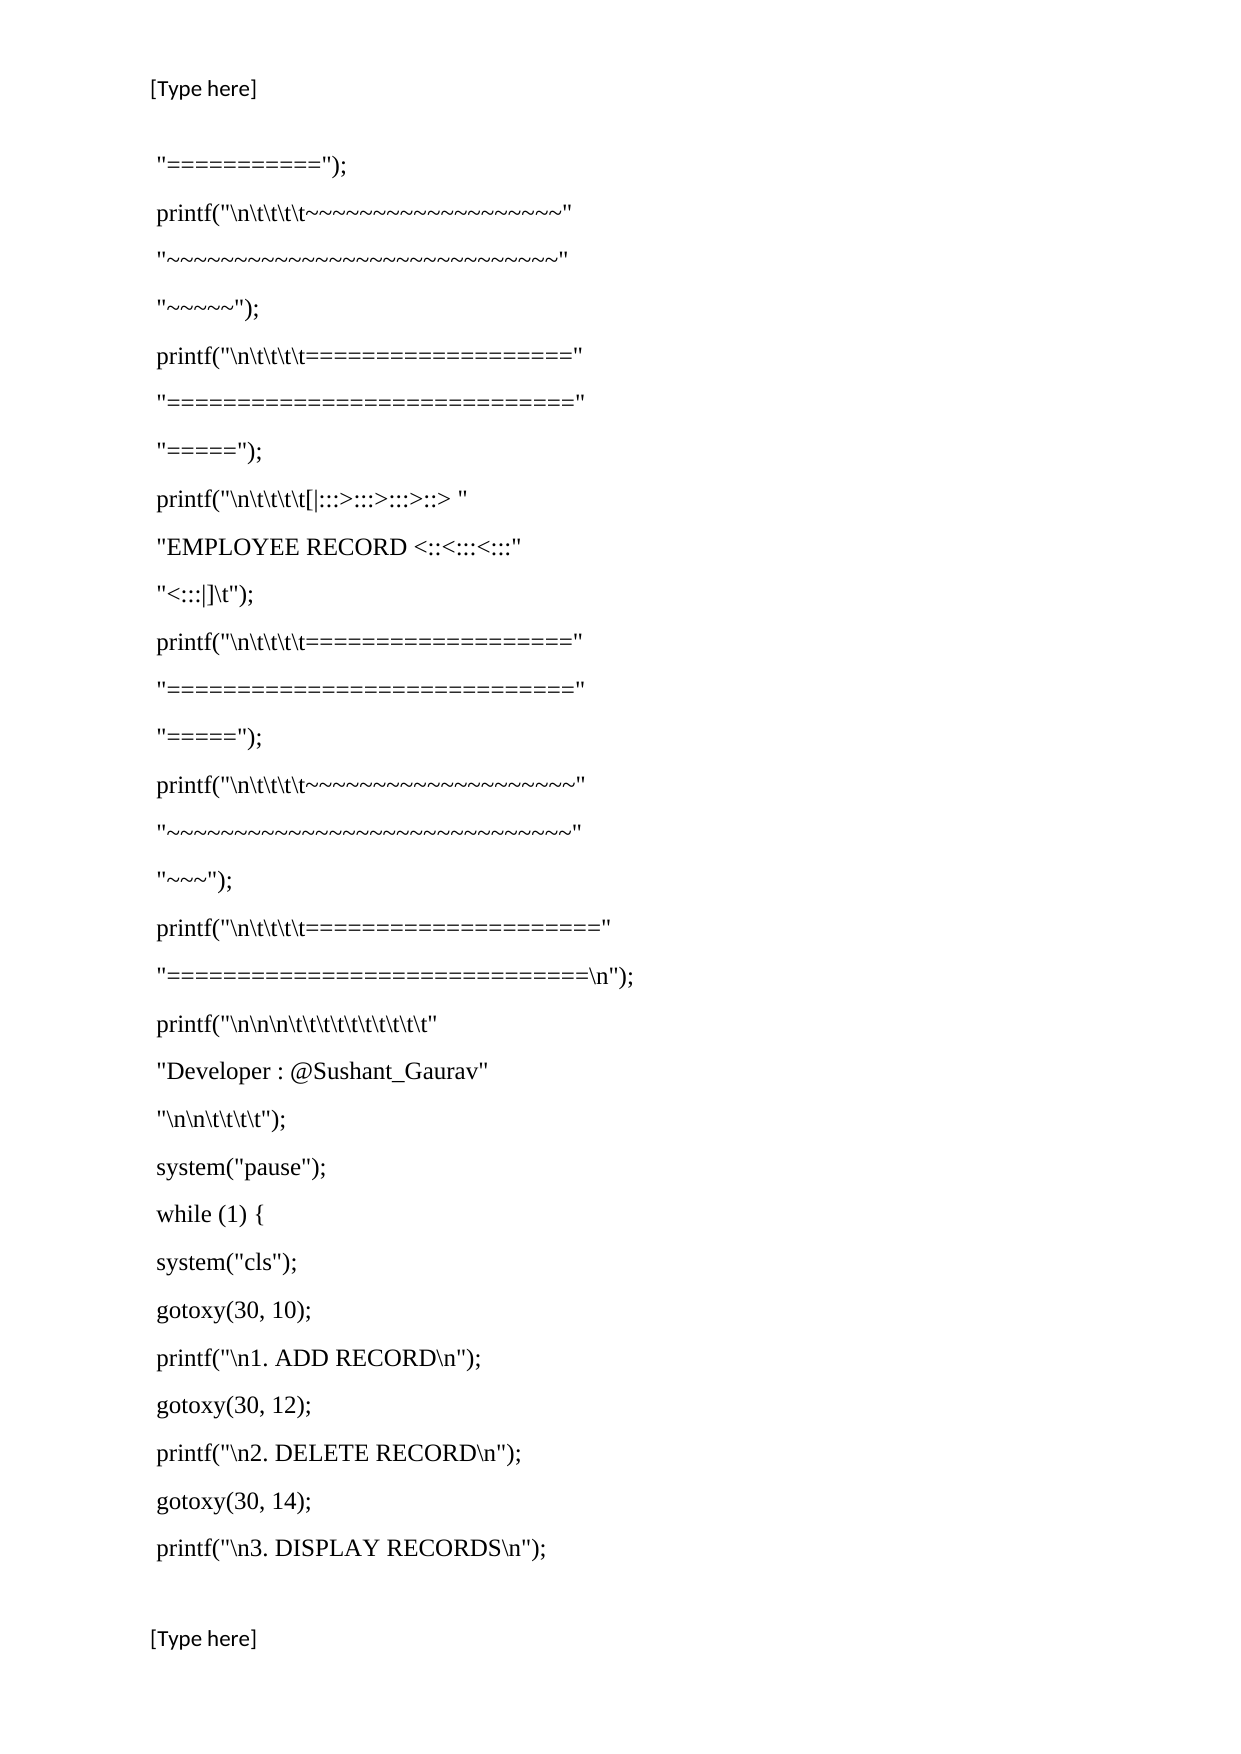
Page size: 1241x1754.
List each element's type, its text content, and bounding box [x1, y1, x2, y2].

text printf("\n\n\n\t\t\t\t\t\t\t\t\t\t" [150, 1009, 1090, 1037]
text gotoxy(30, 10); [150, 1295, 1090, 1324]
text "\n\n\t\t\t\t"); [150, 1104, 1090, 1133]
text "====="); [150, 722, 1090, 751]
text while (1) { [150, 1199, 1090, 1228]
text printf("\n1. ADD RECORD\n"); [150, 1343, 1090, 1371]
text "<:::|]\t"); [150, 579, 1090, 608]
text printf("\n\t\t\t\t[|:::>:::>:::>::> " [150, 484, 1090, 513]
text "==============================\n"); [150, 961, 1090, 990]
text "~~~~~~~~~~~~~~~~~~~~~~~~~~~~~~" [150, 818, 1090, 847]
text printf("\n3. DISPLAY RECORDS\n"); [150, 1533, 1090, 1562]
text system("pause"); [150, 1152, 1090, 1181]
text "==========="); [150, 150, 1090, 179]
text gotoxy(30, 14); [150, 1486, 1090, 1514]
text printf("\n\t\t\t\t=====================" [150, 913, 1090, 942]
text printf("\n\t\t\t\t===================" [150, 341, 1090, 369]
text "=============================" [150, 675, 1090, 703]
text "=============================" [150, 388, 1090, 417]
text "~~~"); [150, 866, 1090, 894]
text printf("\n\t\t\t\t~~~~~~~~~~~~~~~~~~~" [150, 198, 1090, 226]
text printf("\n\t\t\t\t===================" [150, 627, 1090, 656]
text system("cls"); [150, 1247, 1090, 1276]
text "====="); [150, 436, 1090, 465]
text gotoxy(30, 12); [150, 1390, 1090, 1419]
text "Developer : @Sushant_Gaurav" [150, 1056, 1090, 1085]
text printf("\n\t\t\t\t~~~~~~~~~~~~~~~~~~~~" [150, 770, 1090, 799]
text "EMPLOYEE RECORD <::<:::<:::" [150, 532, 1090, 560]
text "~~~~~~~~~~~~~~~~~~~~~~~~~~~~~" [150, 245, 1090, 274]
text printf("\n2. DELETE RECORD\n"); [150, 1438, 1090, 1467]
text "~~~~~"); [150, 293, 1090, 322]
